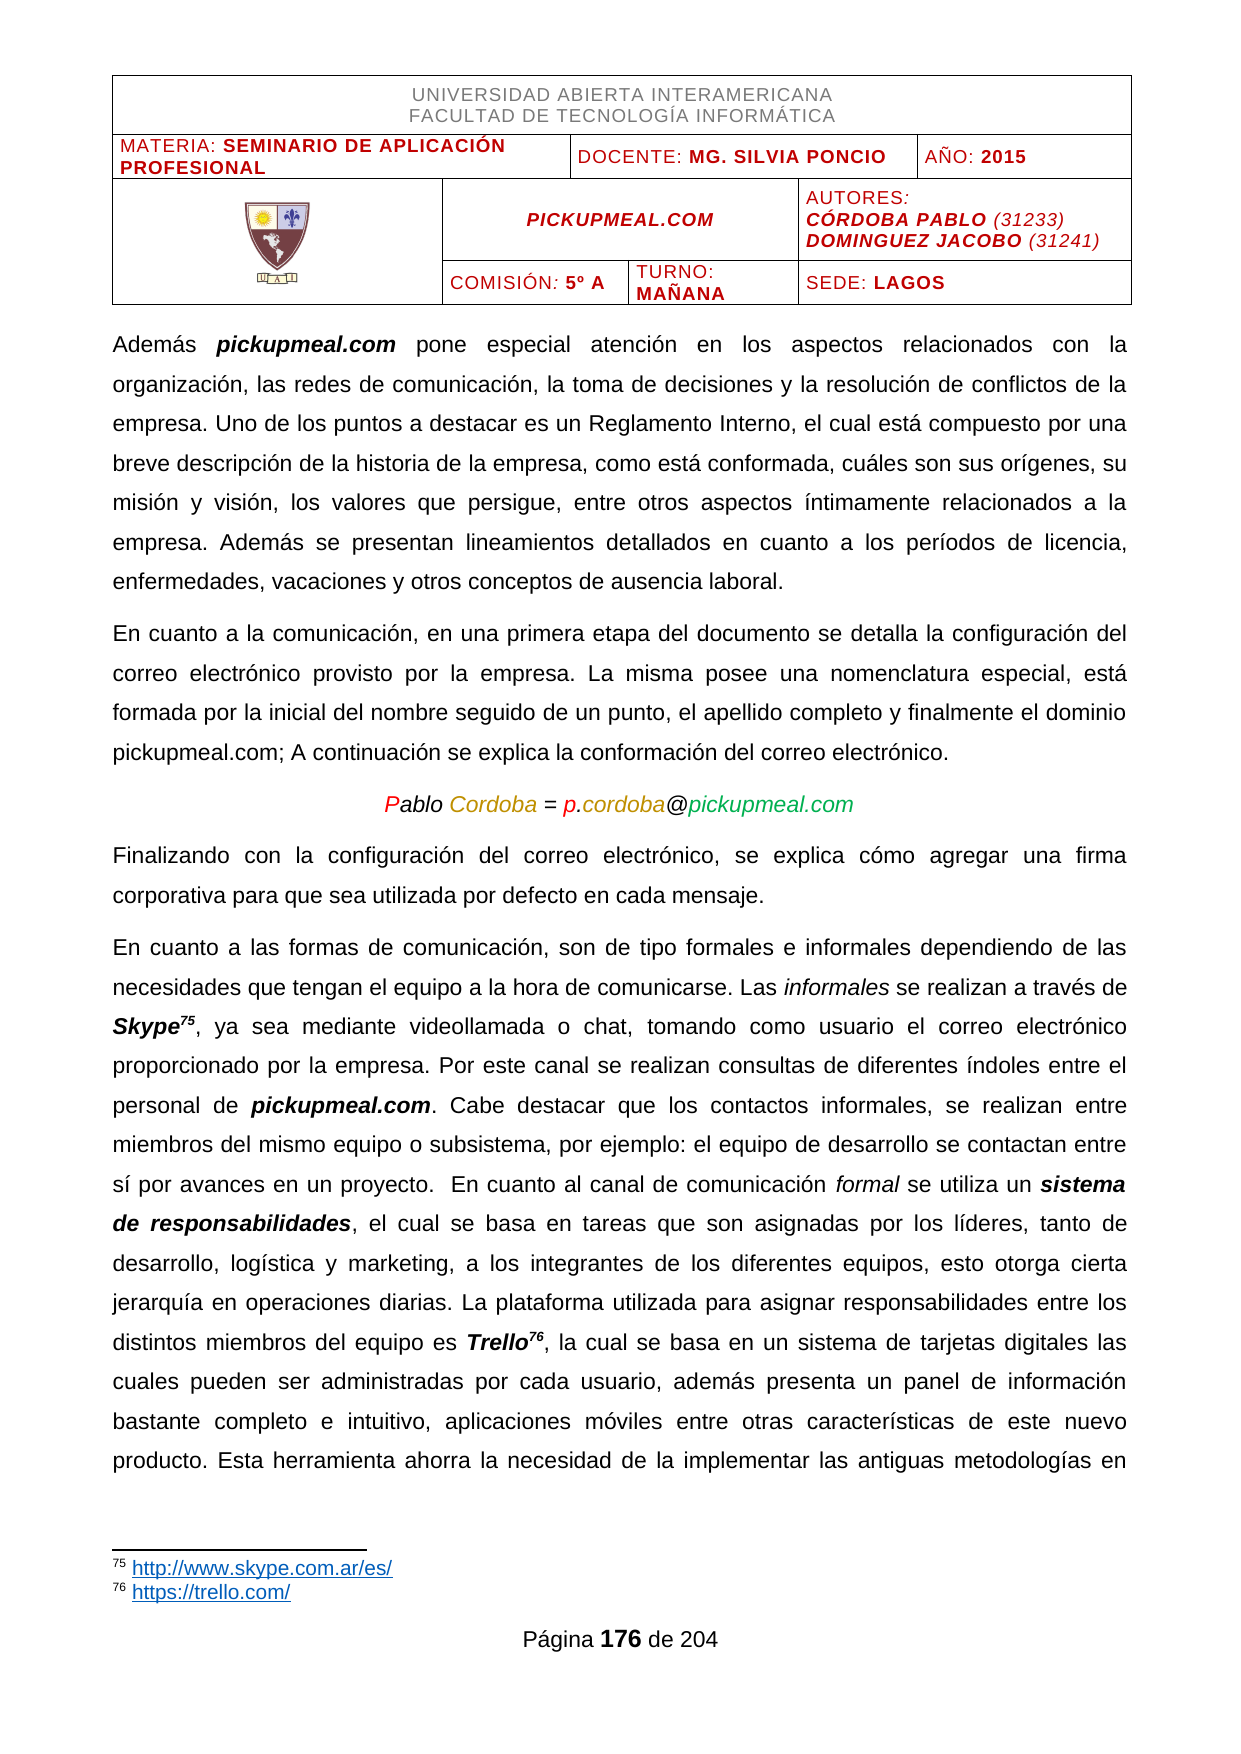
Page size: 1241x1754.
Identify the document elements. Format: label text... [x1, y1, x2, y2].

text Además pickupmeal.com pone especial atención en los aspectos relacionados con la organización, las redes de comunicación, la toma de decisiones y la resolución de conflictos de la empresa. Uno de los puntos a destacar es un Reglamento Interno, el cual está compuesto por una breve descripción de la historia de la empresa, como está conformada, cuáles son sus orígenes, su misión y visión, los valores que persigue, entre otros aspectos íntimamente relacionados a la empresa. Además se presentan lineamientos detallados en cuanto a los períodos de licencia, enfermedades, vacaciones y otros conceptos de ausencia laboral. [112, 331, 1128, 594]
text Finalizando con la configuración del correo electrónico, se explica cómo agregar una firma corporativa para que sea utilizada por defecto en cada mensaje. [112, 842, 1128, 908]
picture [230, 196, 325, 287]
text Pablo Cordoba = p.cordoba@pickupmeal.com [112, 791, 1128, 817]
text En cuanto a la comunicación, en una primera etapa del documento se detalla la configuración del correo electrónico provisto por la empresa. La misma posee una nomenclatura especial, está formada por la inicial del nombre seguido de un punto, el apellido completo y finalmente el dominio pickupmeal.com; A continuación se explica la conformación del correo electrónico. [112, 620, 1128, 765]
